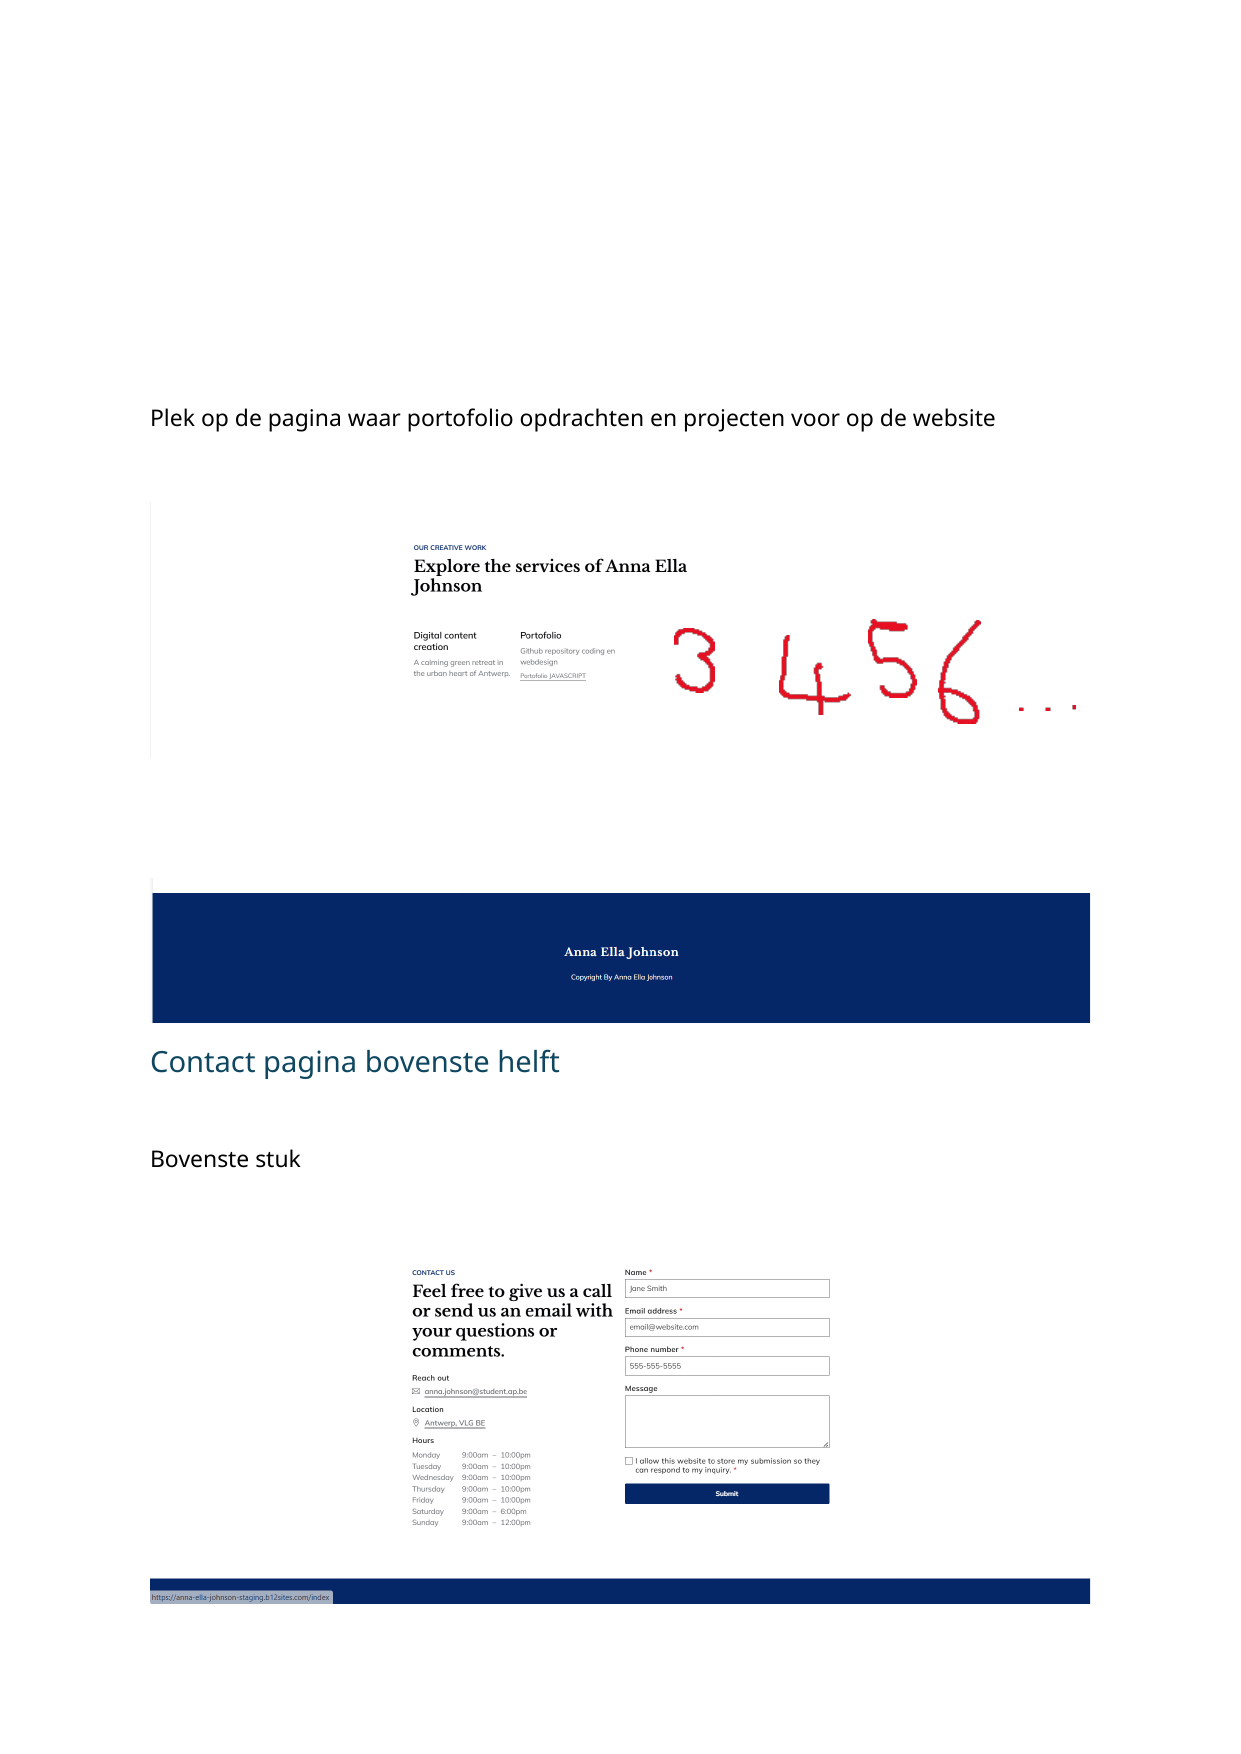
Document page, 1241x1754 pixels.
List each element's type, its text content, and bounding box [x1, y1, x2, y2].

text Plek op de pagina waar portofolio opdrachten en projecten voor op de website [150, 402, 1090, 433]
picture [150, 878, 1091, 1023]
text Bovenste stuk [150, 1143, 1090, 1174]
picture [150, 1243, 1091, 1604]
picture [150, 502, 1091, 758]
subtitle Contact pagina bovenste helft [150, 1041, 1090, 1081]
